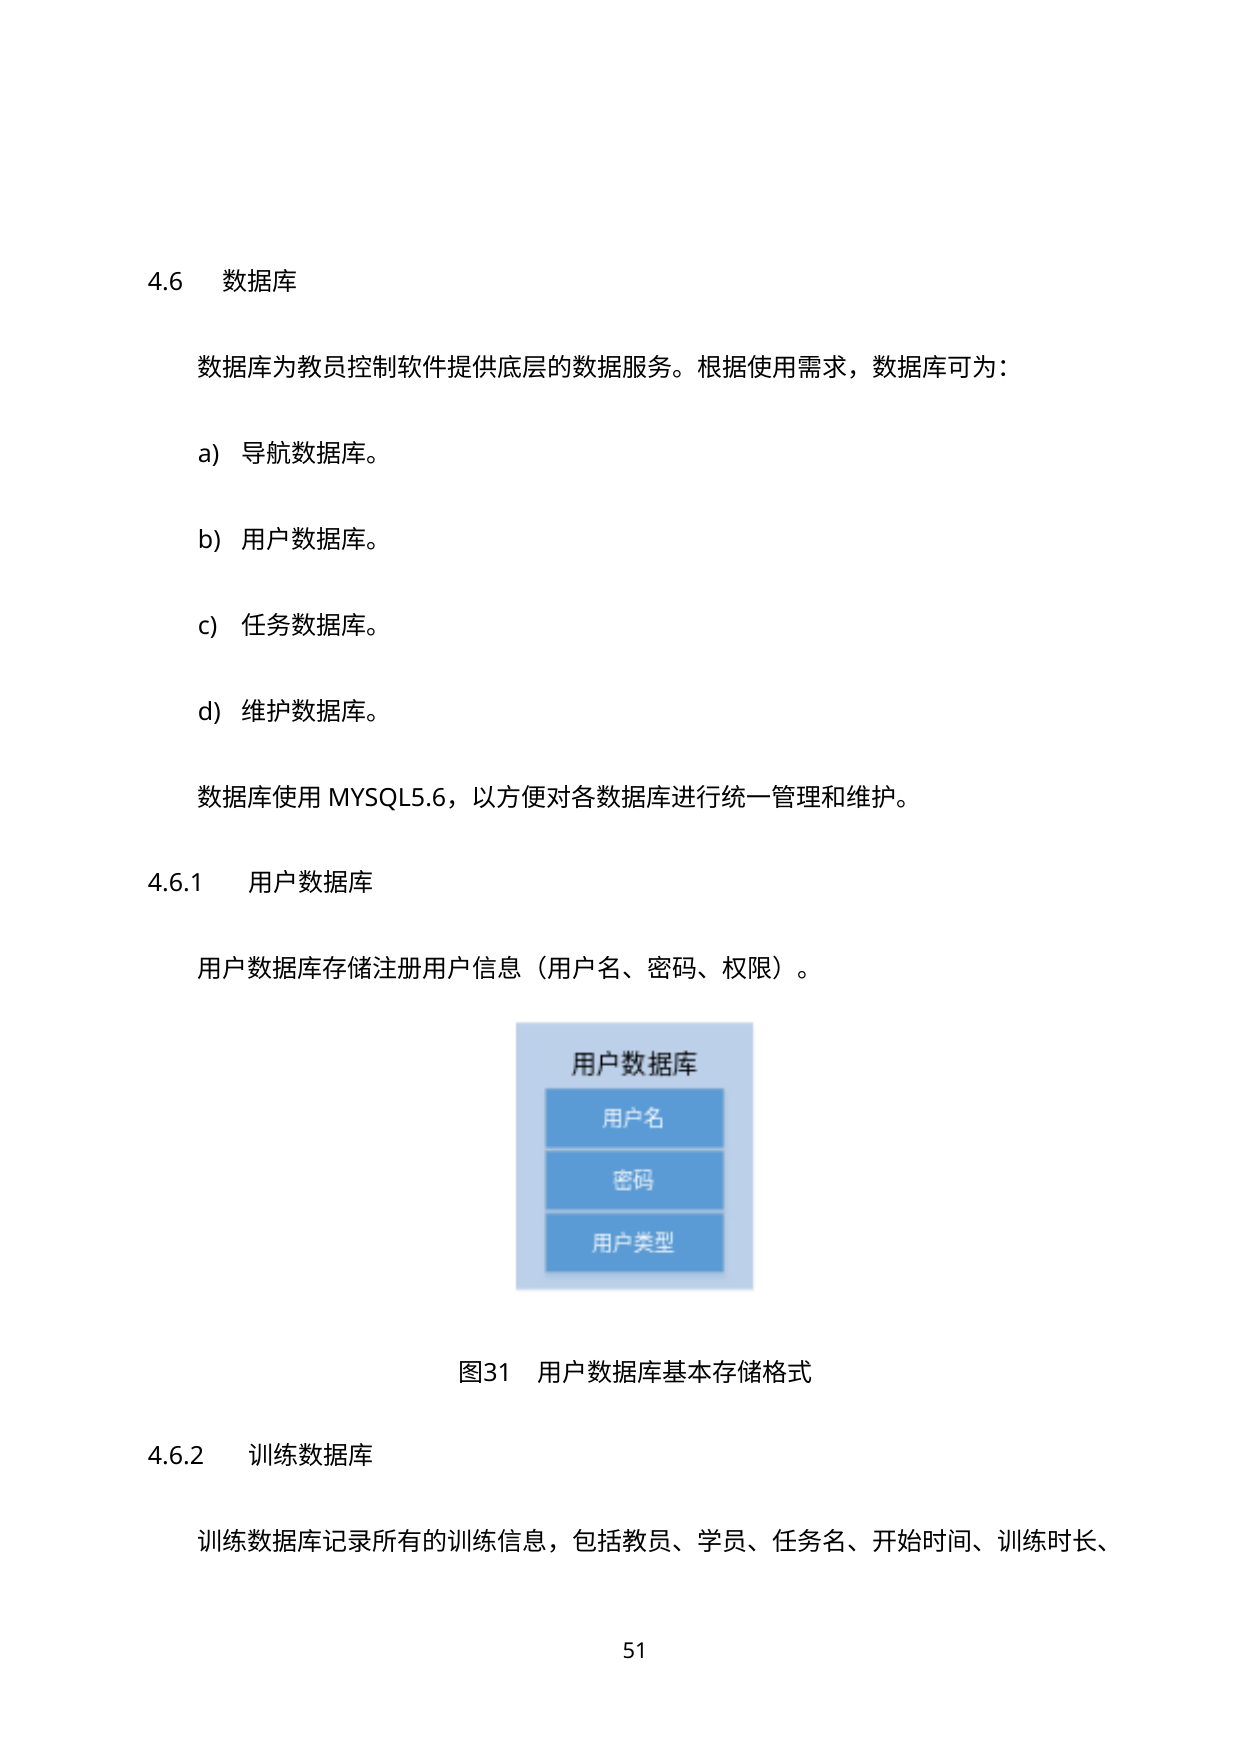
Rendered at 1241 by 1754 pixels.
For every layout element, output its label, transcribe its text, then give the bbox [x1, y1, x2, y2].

text 用户数据库基本存储格式 [148, 1353, 1122, 1389]
subtitle 数据库 [148, 246, 1122, 314]
text 用户数据库存储注册用户信息（用户名、密码、权限）。 [148, 932, 1122, 1000]
text 数据库为教员控制软件提供底层的数据服务。根据使用需求，数据库可为： [148, 331, 1122, 399]
subtitle 用户数据库 [148, 848, 1122, 916]
list 任务数据库。 [198, 589, 1122, 657]
text 数据库使用MYSQL5.6，以方便对各数据库进行统一管理和维护。 [198, 762, 1122, 829]
subtitle 训练数据库 [148, 1421, 1122, 1488]
list 用户数据库。 [198, 503, 1122, 571]
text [148, 1505, 1122, 1573]
list 维护数据库。 [198, 676, 1122, 743]
list 导航数据库。 [198, 417, 1122, 485]
